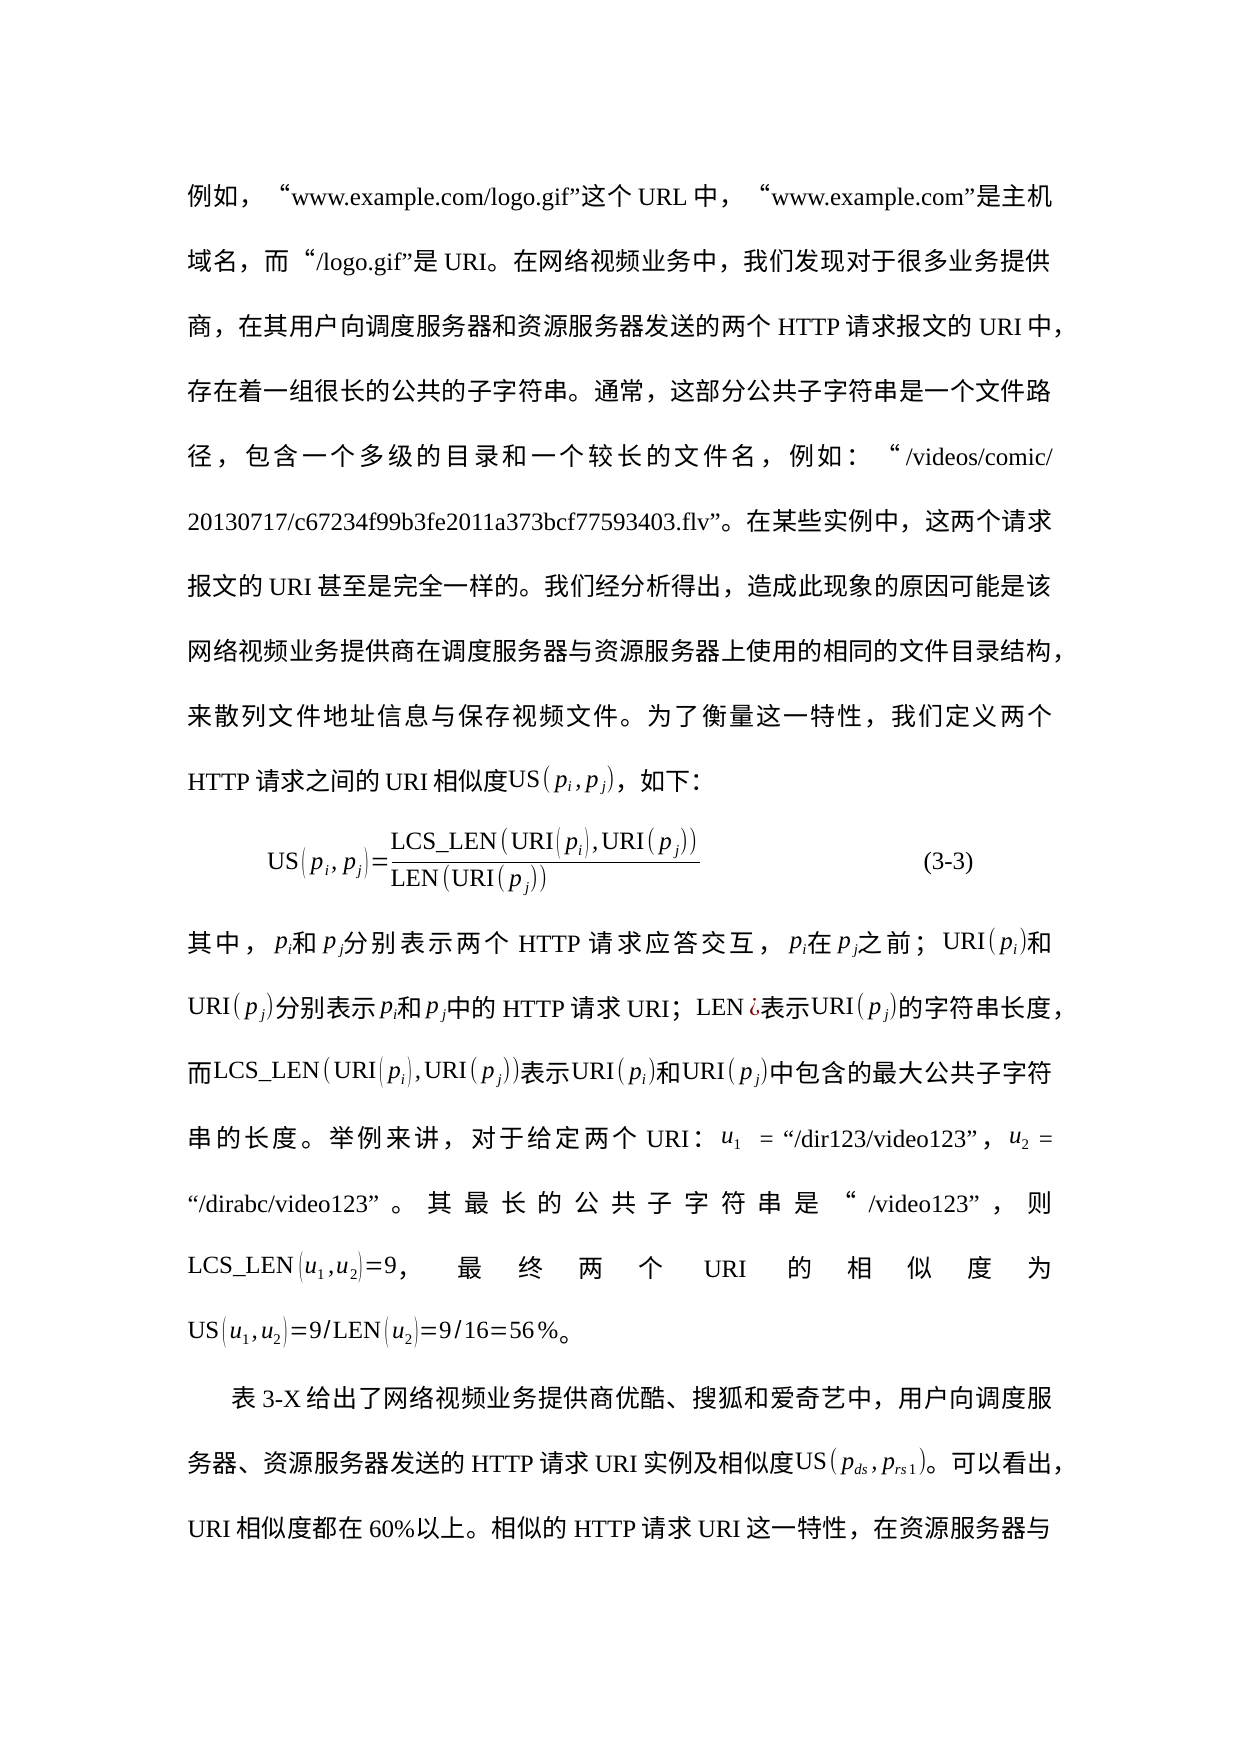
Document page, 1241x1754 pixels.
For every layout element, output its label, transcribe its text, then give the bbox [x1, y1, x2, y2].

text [187, 1364, 1053, 1559]
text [187, 162, 1053, 812]
text 其中，和分别表示两个HTTP请求应答交互，在之前；和分别表示和中的HTTP请求URI；表示的字符串长度，而表示和中包含的最大公共子字符串的长度。举例来讲，对于给定两个URI： = “/dir123/video123”， = “/dirabc/video123”。其最长的公共子字符串是“/video123”，则，最终两个URI的相似度为。 [187, 909, 1053, 1364]
text (3-3) [187, 812, 1053, 909]
